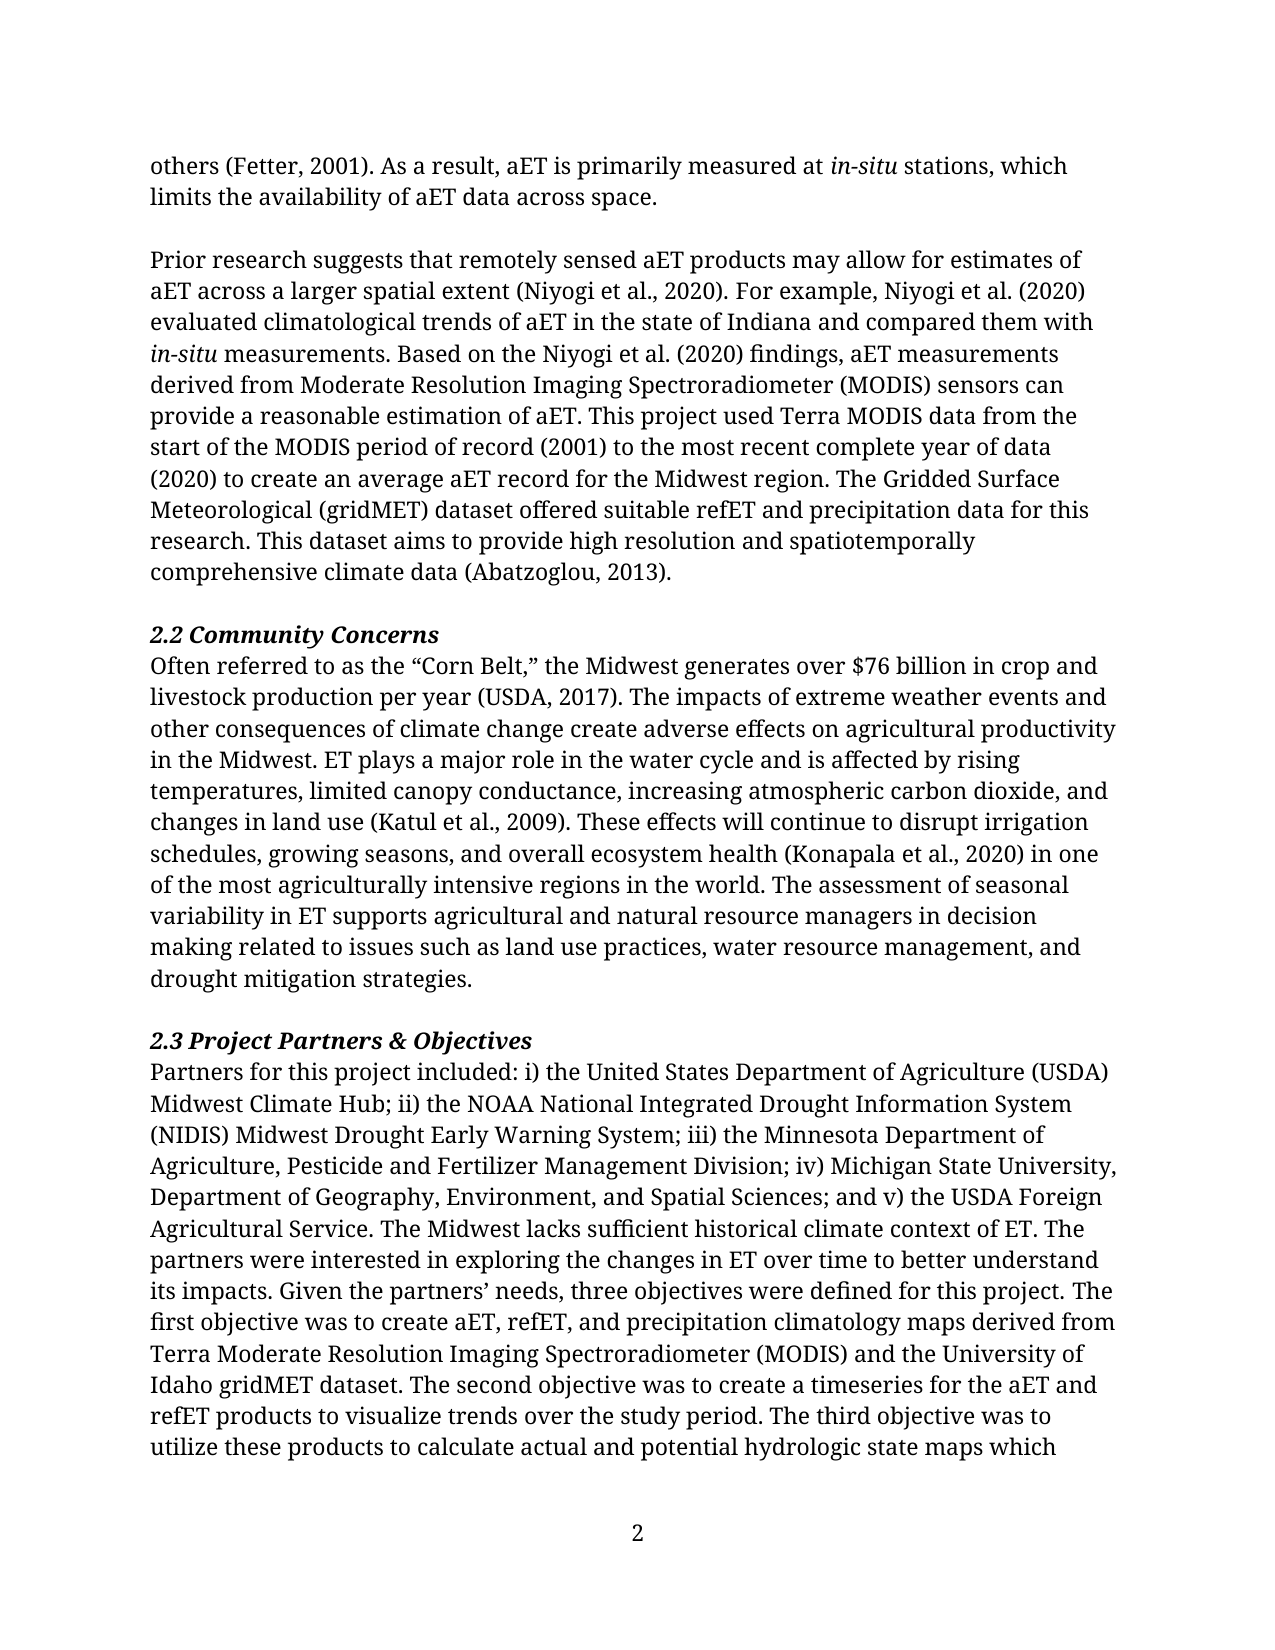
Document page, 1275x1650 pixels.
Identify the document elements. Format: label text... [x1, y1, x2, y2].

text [150, 150, 1125, 212]
text Often referred to as the “Corn Belt,” the Midwest generates over $76 billion in crop and livestock production per year (USDA, 2017). The impacts of extreme weather events and other consequences of climate change create adverse effects on agricultural productivity in the Midwest. ET plays a major role in the water cycle and is affected by rising temperatures, limited canopy conductance, increasing atmospheric carbon dioxide, and changes in land use (Katul et al., 2009). These effects will continue to disrupt irrigation schedules, growing seasons, and overall ecosystem health (Konapala et al., 2020) in one of the most agriculturally intensive regions in the world. The assessment of seasonal variability in ET supports agricultural and natural resource managers in decision making related to issues such as land use practices, water resource management, and drought mitigation strategies. [150, 650, 1125, 994]
text Prior research suggests that remotely sensed aET products may allow for estimates of aET across a larger spatial extent (Niyogi et al., 2020). For example, Niyogi et al. (2020) evaluated climatological trends of aET in the state of Indiana and compared them with in-situ measurements. Based on the Niyogi et al. (2020) findings, aET measurements derived from Moderate Resolution Imaging Spectroradiometer (MODIS) sensors can provide a reasonable estimation of aET. This project used Terra MODIS data from the start of the MODIS period of record (2001) to the most recent complete year of data (2020) to create an average aET record for the Midwest region. The Gridded Surface Meteorological (gridMET) dataset offered suitable refET and precipitation data for this research. This dataset aims to provide high resolution and spatiotemporally comprehensive climate data (Abatzoglou, 2013). [150, 244, 1125, 587]
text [150, 1056, 1125, 1462]
text 2.3 Project Partners & Objectives [150, 1025, 1125, 1056]
text 2.2 Community Concerns [150, 619, 1125, 650]
